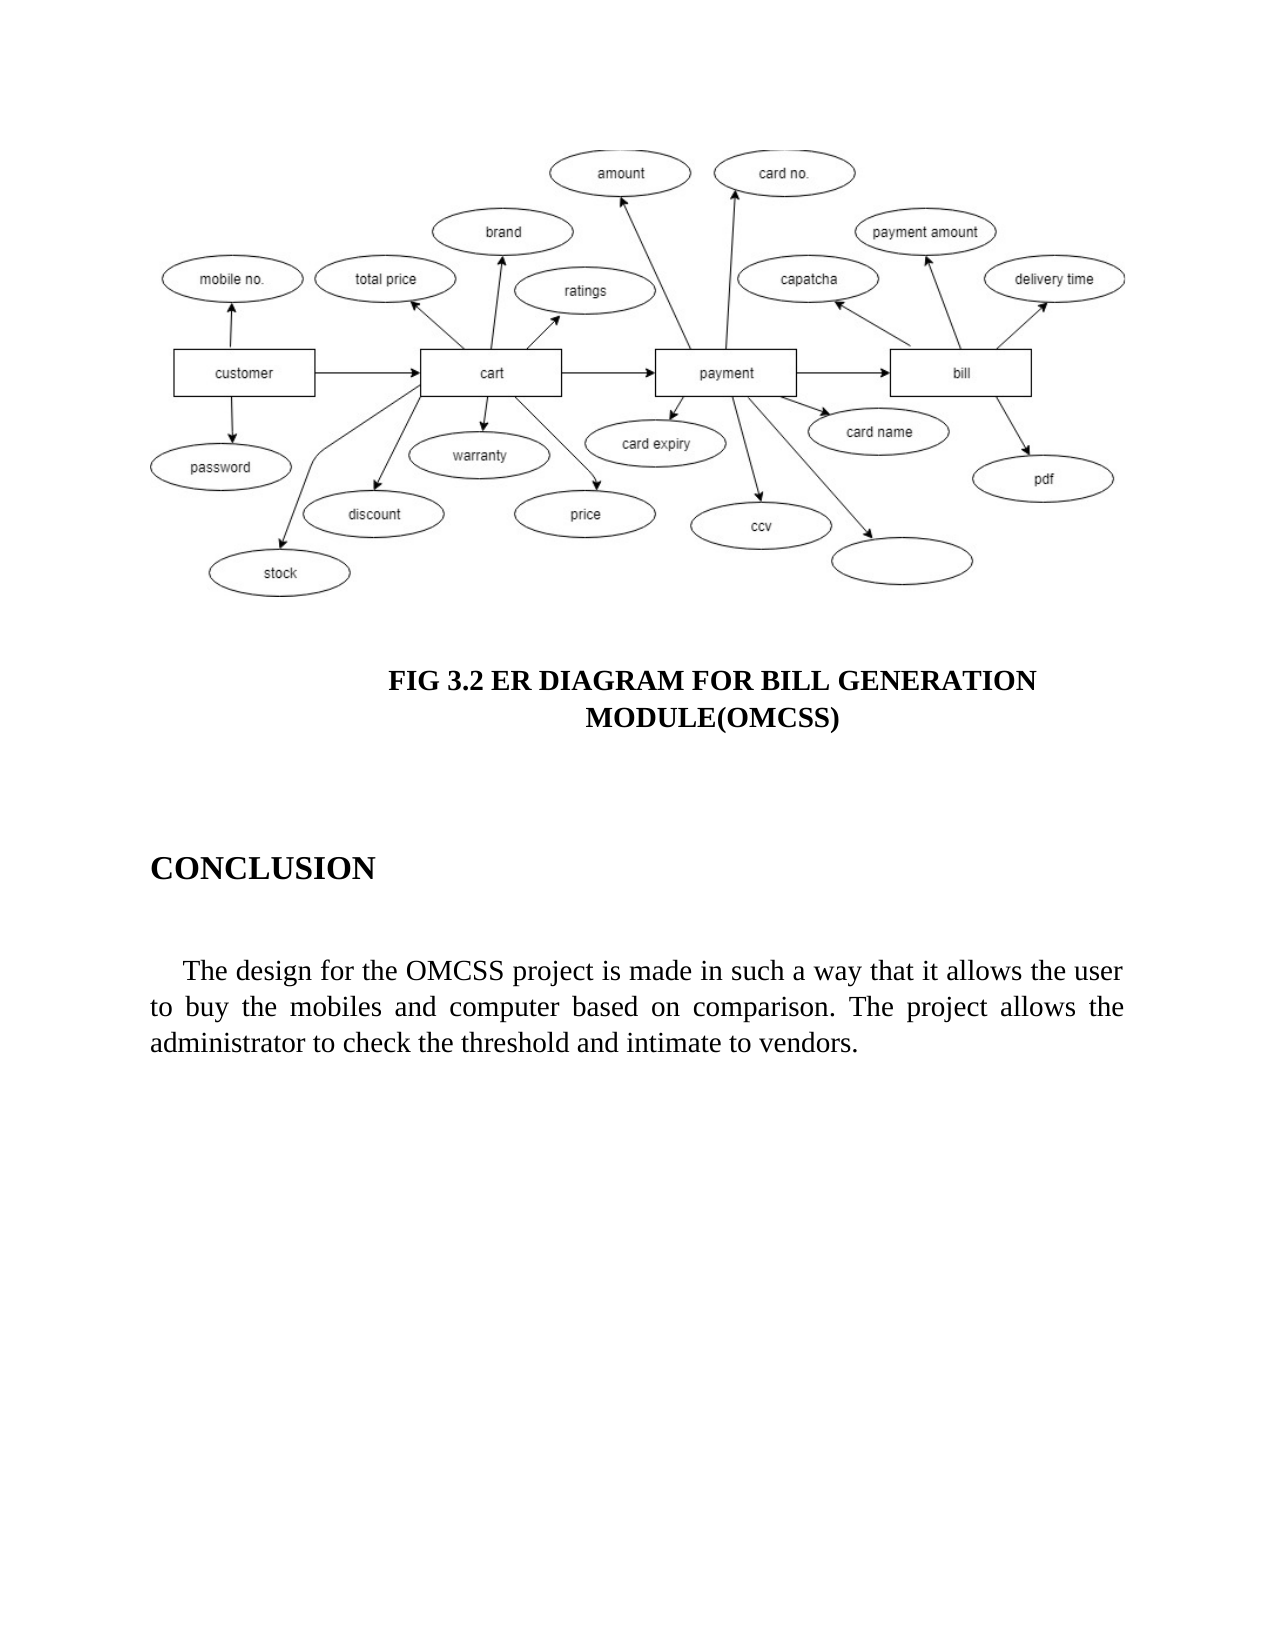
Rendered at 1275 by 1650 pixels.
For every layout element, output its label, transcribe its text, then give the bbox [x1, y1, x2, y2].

picture [150, 150, 1125, 597]
text FIG 3.2 ER DIAGRAM FOR BILL GENERATION MODULE(OMCSS) [300, 663, 1125, 733]
text The design for the OMCSS project is made in such a way that it allows the user to buy the mobiles and computer based on comparison. The project allows the administrator to check the threshold and intimate to vendors. [150, 953, 1125, 1059]
text CONCLUSION [150, 848, 1125, 886]
